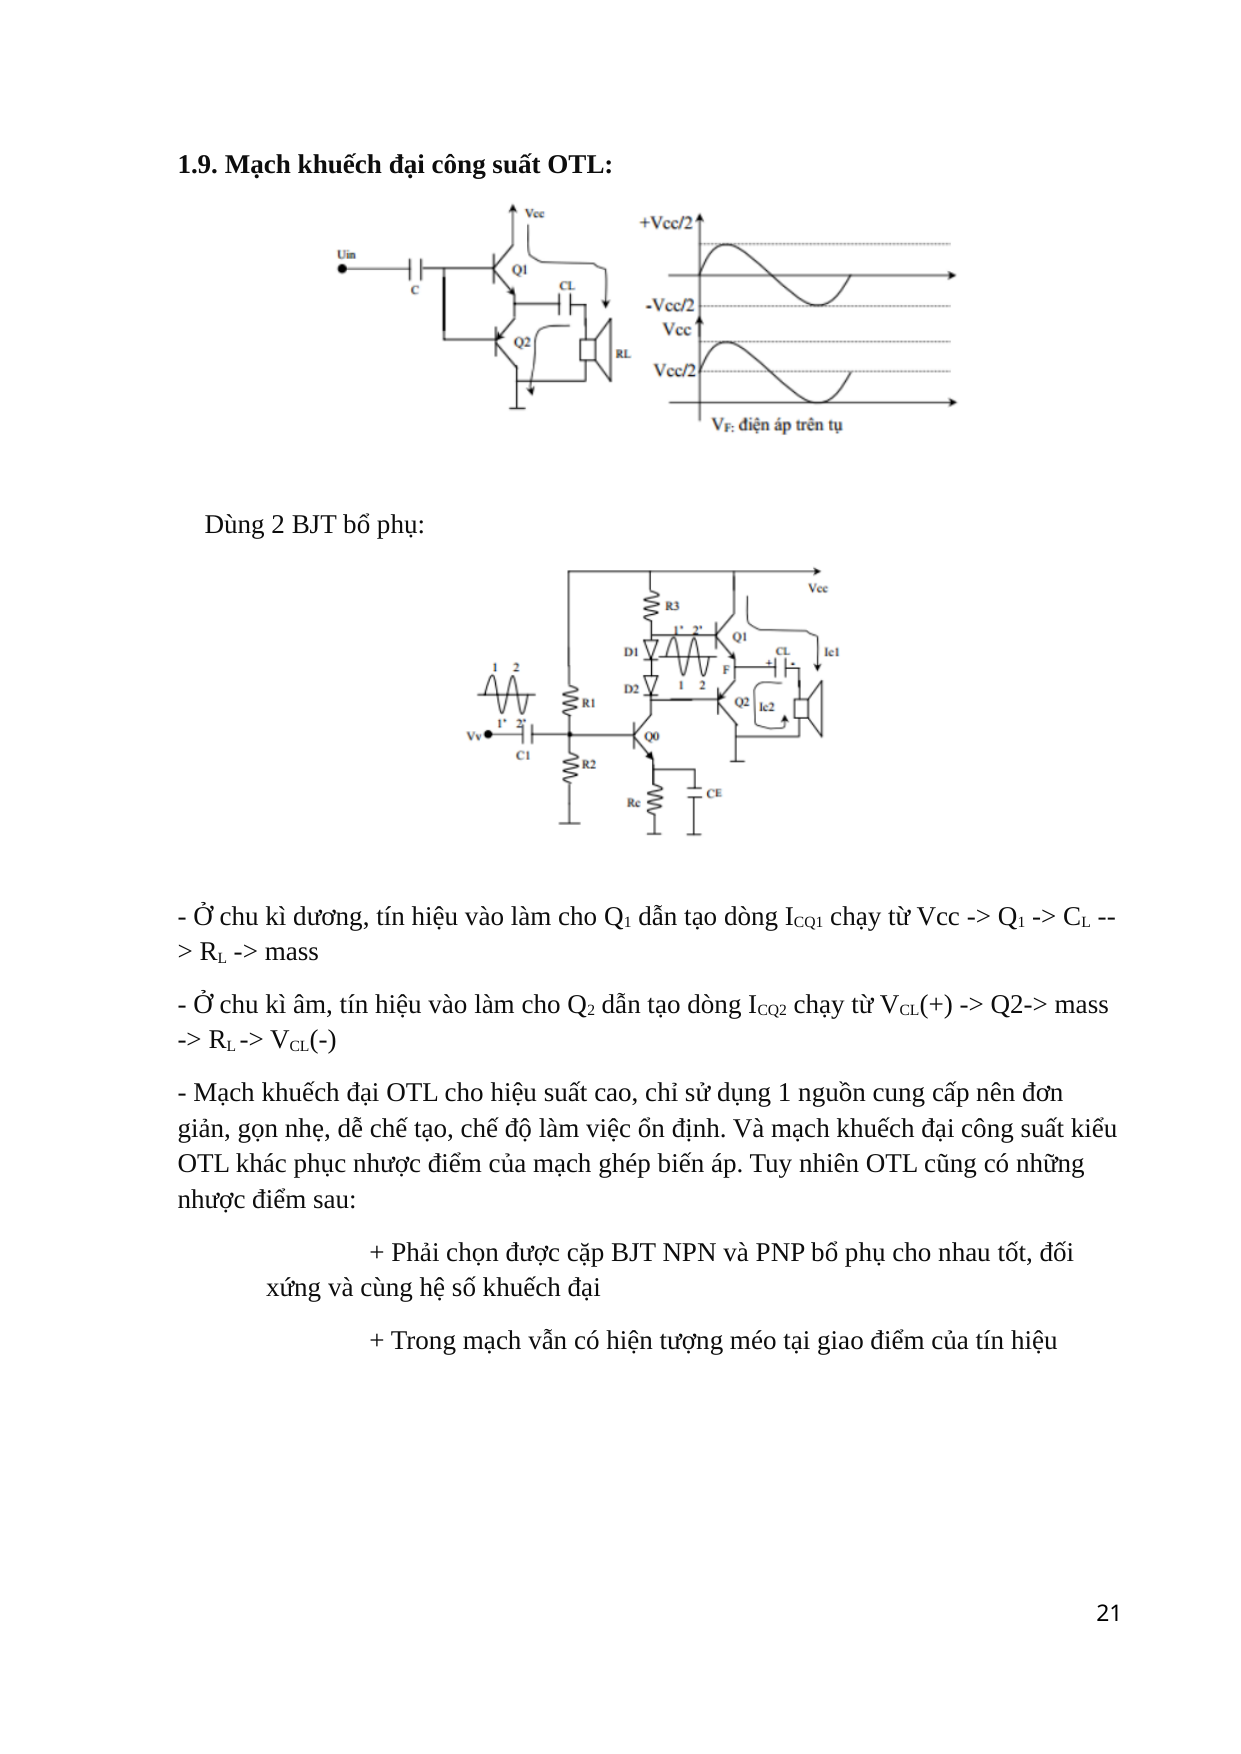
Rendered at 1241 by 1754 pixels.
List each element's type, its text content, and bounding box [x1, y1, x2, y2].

text + Trong mạch vẫn có hiện tượng méo tại giao điểm của tín hiệu [222, 1324, 1122, 1355]
text + Phải chọn được cặp BJT NPN và PNP bổ phụ cho nhau tốt, đối xứng và cùng hệ số khuếch đại [266, 1236, 1122, 1302]
text - Ở chu kì dương, tín hiệu vào làm cho Q1 dẫn tạo dòng ICQ1 chạy từ Vcc -> Q1 -> CL --> RL -> mass [177, 900, 1122, 967]
picture [303, 191, 997, 487]
text - Mạch khuếch đại OTL cho hiệu suất cao, chỉ sử dụng 1 nguồn cung cấp nên đơn giản, gọn nhẹ, dễ chế tạo, chế độ làm việc ổn định. Và mạch khuếch đại công suất kiểu OTL khác phục nhược điểm của mạch ghép biến áp. Tuy nhiên OTL cũng có những nhược điểm sau: [177, 1076, 1122, 1214]
text - Ở chu kì âm, tín hiệu vào làm cho Q2 dẫn tạo dòng ICQ2 chạy từ VCL(+) -> Q2-> mass -> RL -> VCL(-) [177, 988, 1122, 1055]
text Dùng 2 BJT bổ phụ: [177, 508, 1122, 539]
subtitle 1.9. Mạch khuếch đại công suất OTL: [177, 148, 1122, 179]
picture [437, 560, 862, 879]
